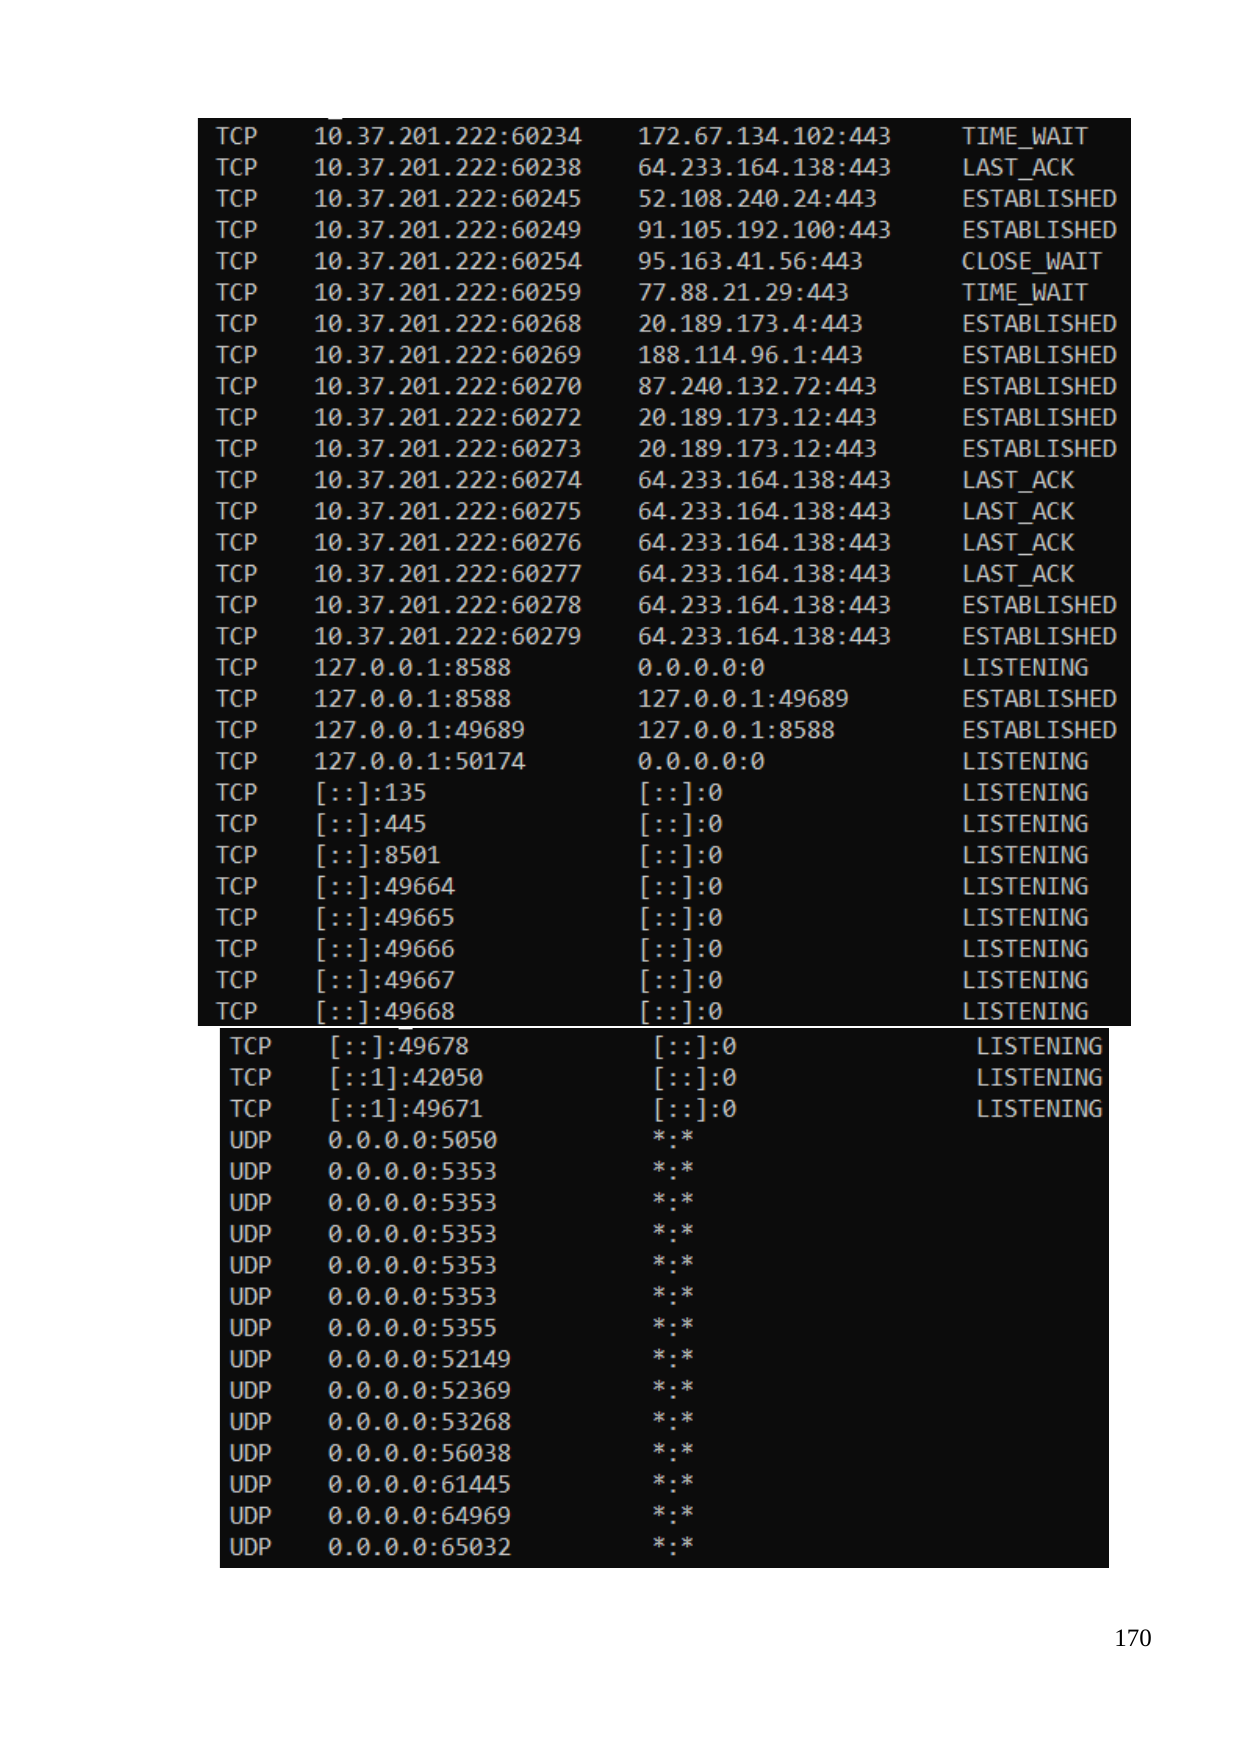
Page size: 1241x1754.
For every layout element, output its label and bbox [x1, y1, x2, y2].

picture [197, 118, 1131, 1026]
picture [219, 1028, 1109, 1568]
